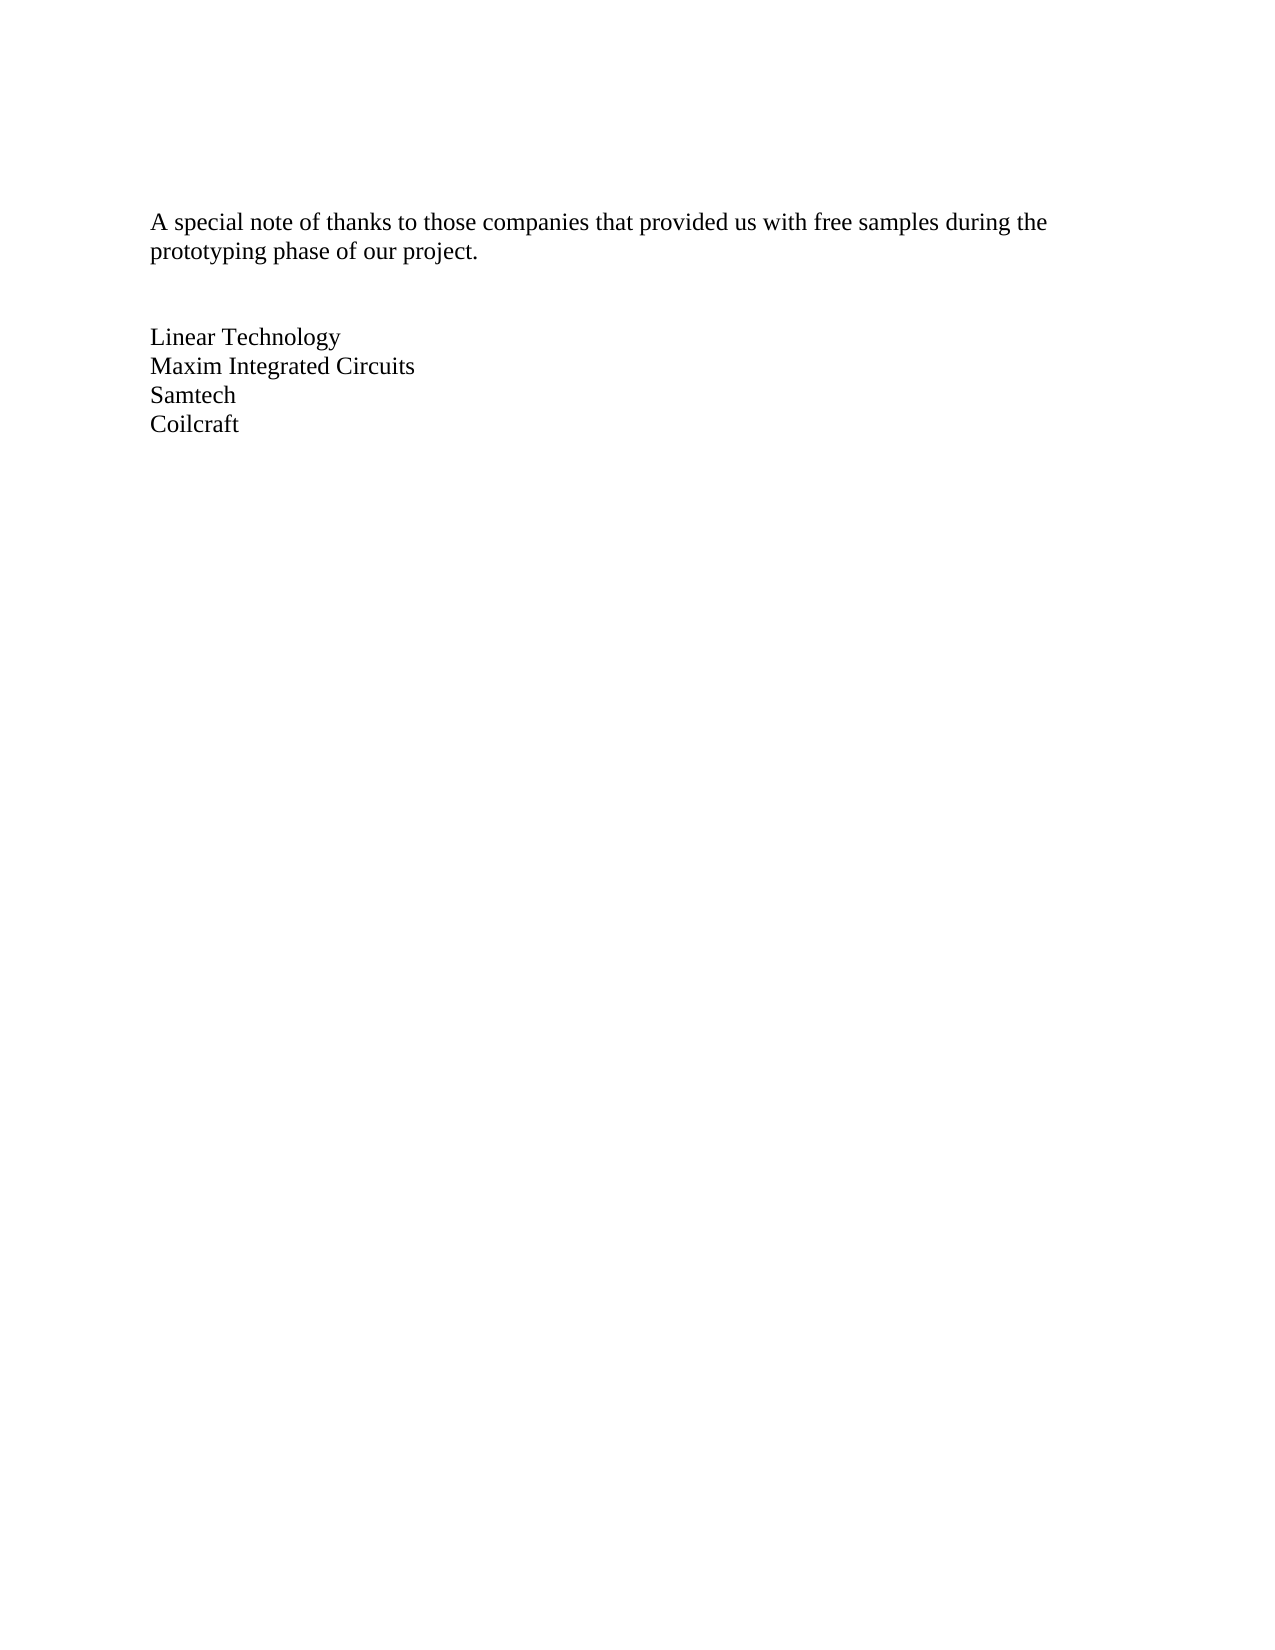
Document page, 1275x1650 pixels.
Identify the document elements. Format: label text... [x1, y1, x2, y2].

text Coilcraft [150, 409, 1125, 437]
text Linear Technology [150, 322, 1125, 351]
text Samtech [150, 380, 1125, 409]
text A special note of thanks to those companies that provided us with free samples during the prototyping phase of our project. [150, 207, 1125, 265]
text Maxim Integrated Circuits [150, 351, 1125, 380]
